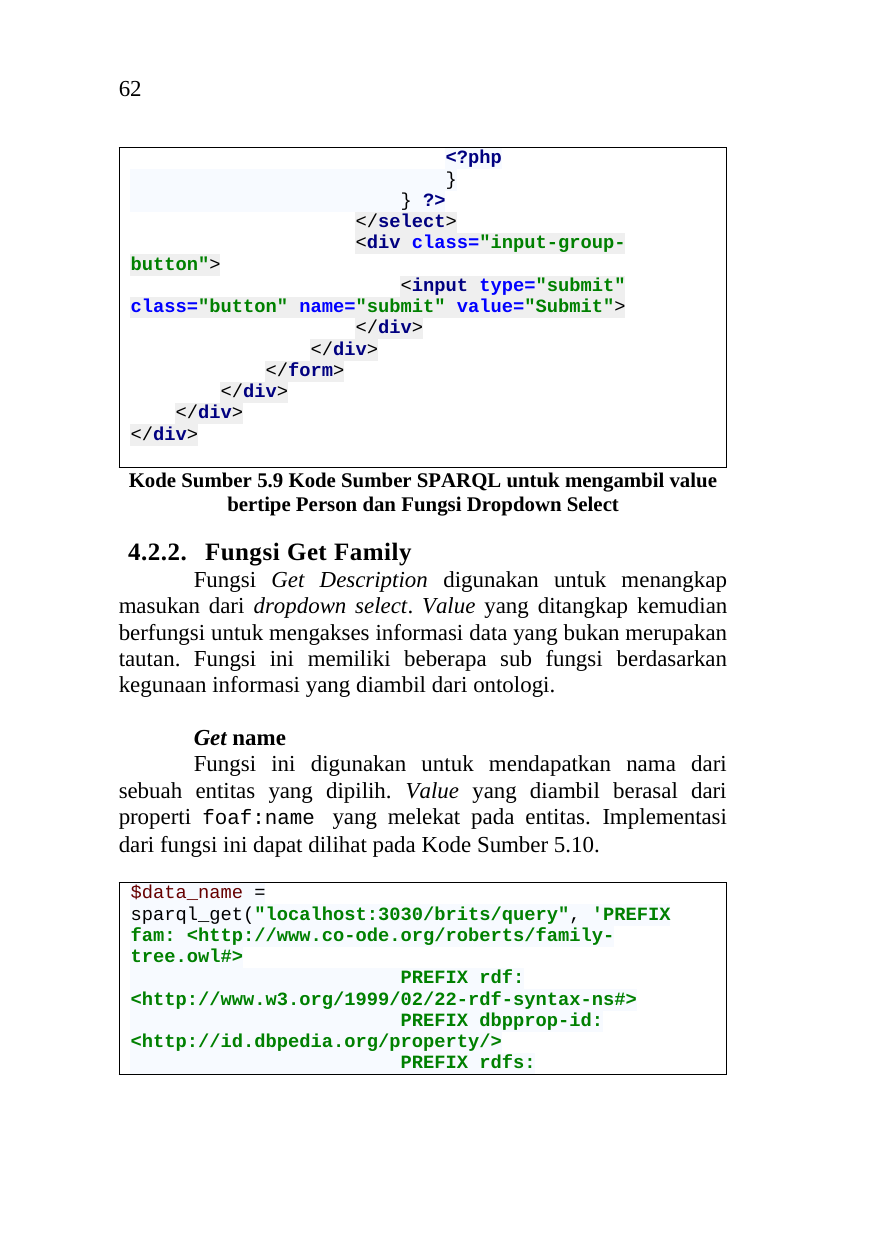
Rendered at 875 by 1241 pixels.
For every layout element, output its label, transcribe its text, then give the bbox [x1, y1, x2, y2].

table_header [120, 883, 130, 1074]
text Get name [118, 724, 727, 750]
subtitle Fungsi Get Family [128, 537, 727, 566]
text Fungsi Get Description digunakan untuk menangkap masukan dari dropdown select. Value yang ditangkap kemudian berfungsi untuk mengakses informasi data yang bukan merupakan tautan. Fungsi ini memiliki beberapa sub fungsi berdasarkan kegunaan informasi yang diambil dari ontologi. [118, 566, 727, 698]
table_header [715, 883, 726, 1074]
